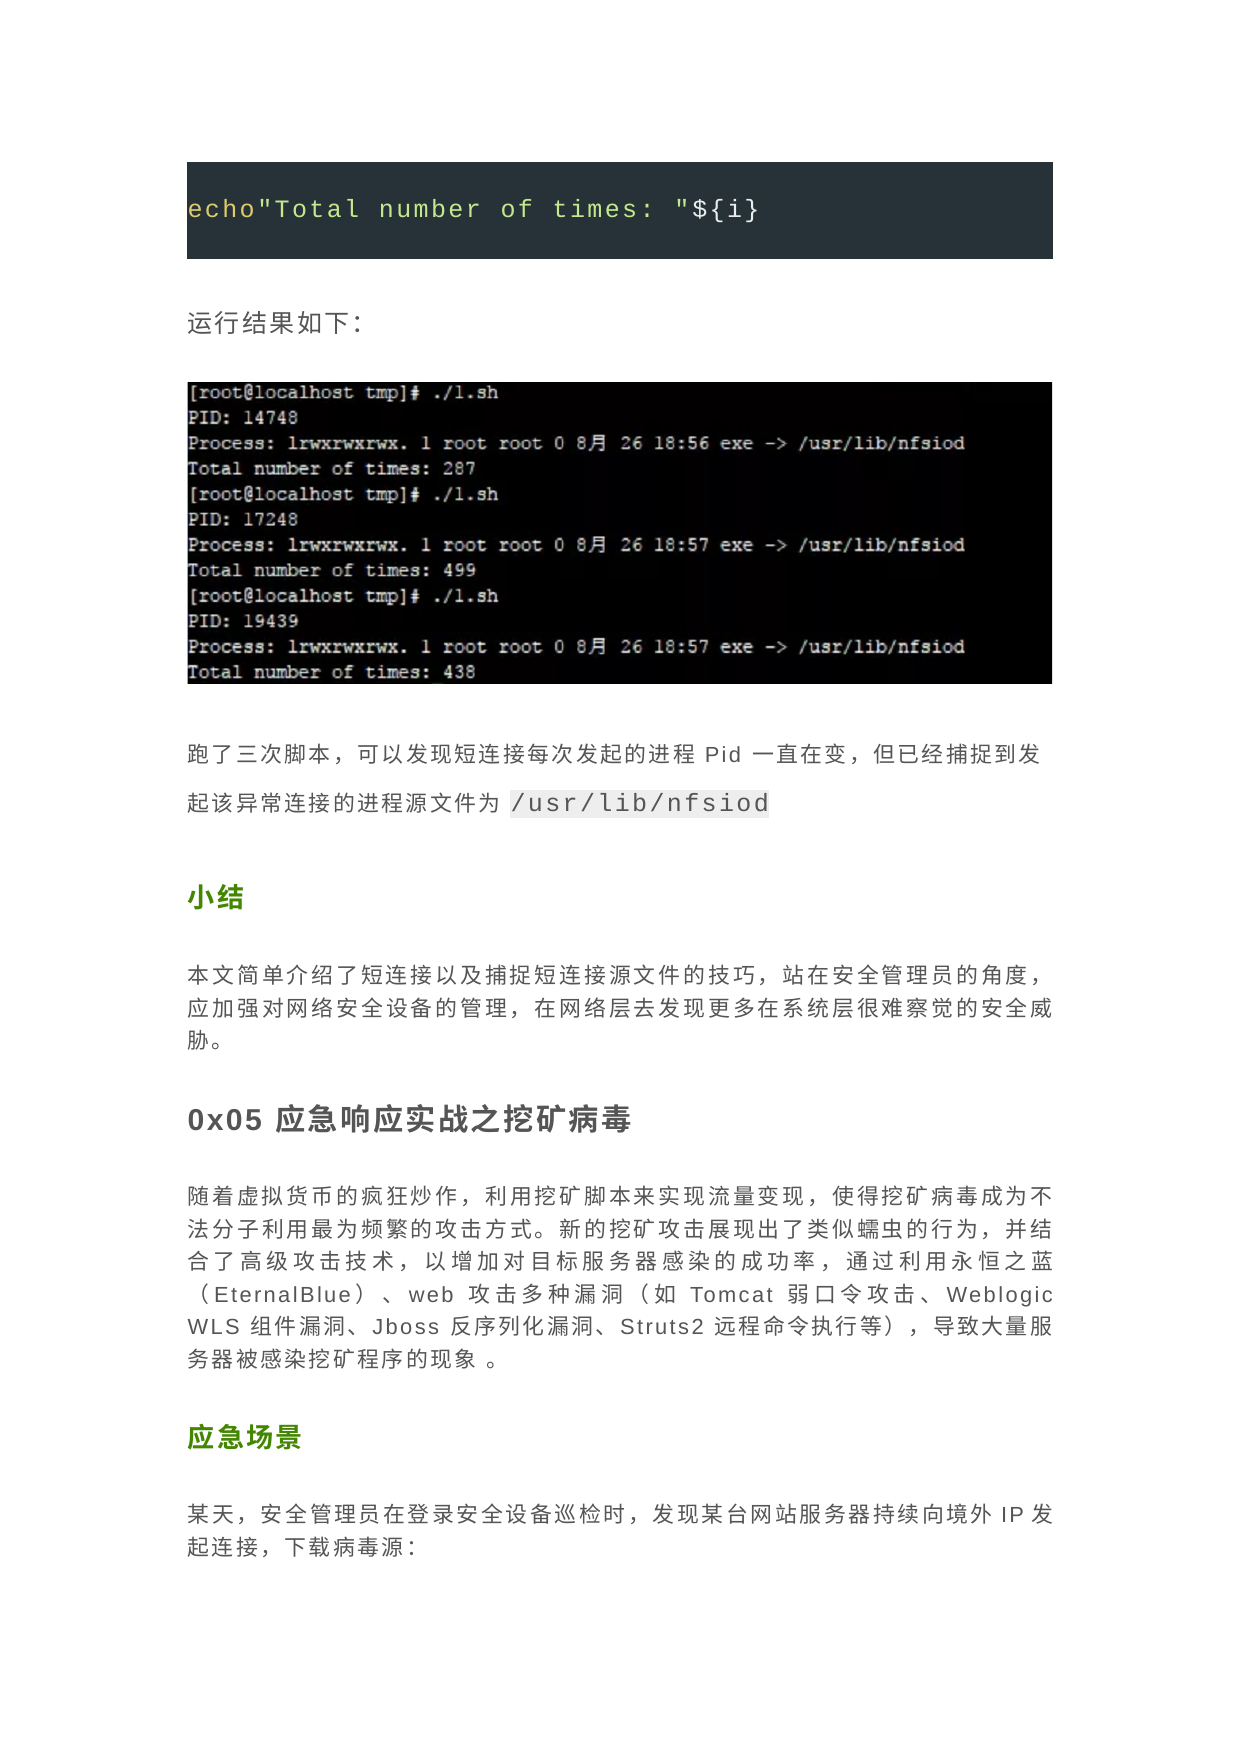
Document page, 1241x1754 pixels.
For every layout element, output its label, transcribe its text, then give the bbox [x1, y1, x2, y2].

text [187, 162, 1053, 259]
subtitle 小结 [187, 864, 1053, 929]
text 随着虚拟货币的疯狂炒作，利用挖矿脚本来实现流量变现，使得挖矿病毒成为不法分子利用最为频繁的攻击方式。新的挖矿攻击展现出了类似蠕虫的行为，并结合了高级攻击技术，以增加对目标服务器感染的成功率，通过利用永恒之蓝（EternalBlue）、web 攻击多种漏洞（如 Tomcat 弱口令攻击、Weblogic WLS 组件漏洞、Jboss 反序列化漏洞、Struts2 远程命令执行等），导致大量服务器被感染挖矿程序的现象 。 [187, 1179, 1053, 1374]
subtitle 应急场景 [187, 1403, 1053, 1468]
picture [187, 382, 1053, 684]
text 跑了三次脚本，可以发现短连接每次发起的进程 Pid 一直在变，但已经捕捉到发起该异常连接的进程源文件为 /usr/lib/nfsiod [187, 737, 1053, 834]
subtitle 0x05 应急响应实战之挖矿病毒 [187, 1084, 1053, 1149]
text 运行结果如下： [187, 289, 1053, 354]
text 本文简单介绍了短连接以及捕捉短连接源文件的技巧，站在安全管理员的角度，应加强对网络安全设备的管理，在网络层去发现更多在系统层很难察觉的安全威胁。 [187, 958, 1053, 1055]
text 某天，安全管理员在登录安全设备巡检时，发现某台网站服务器持续向境外IP发起连接，下载病毒源： [187, 1497, 1053, 1562]
